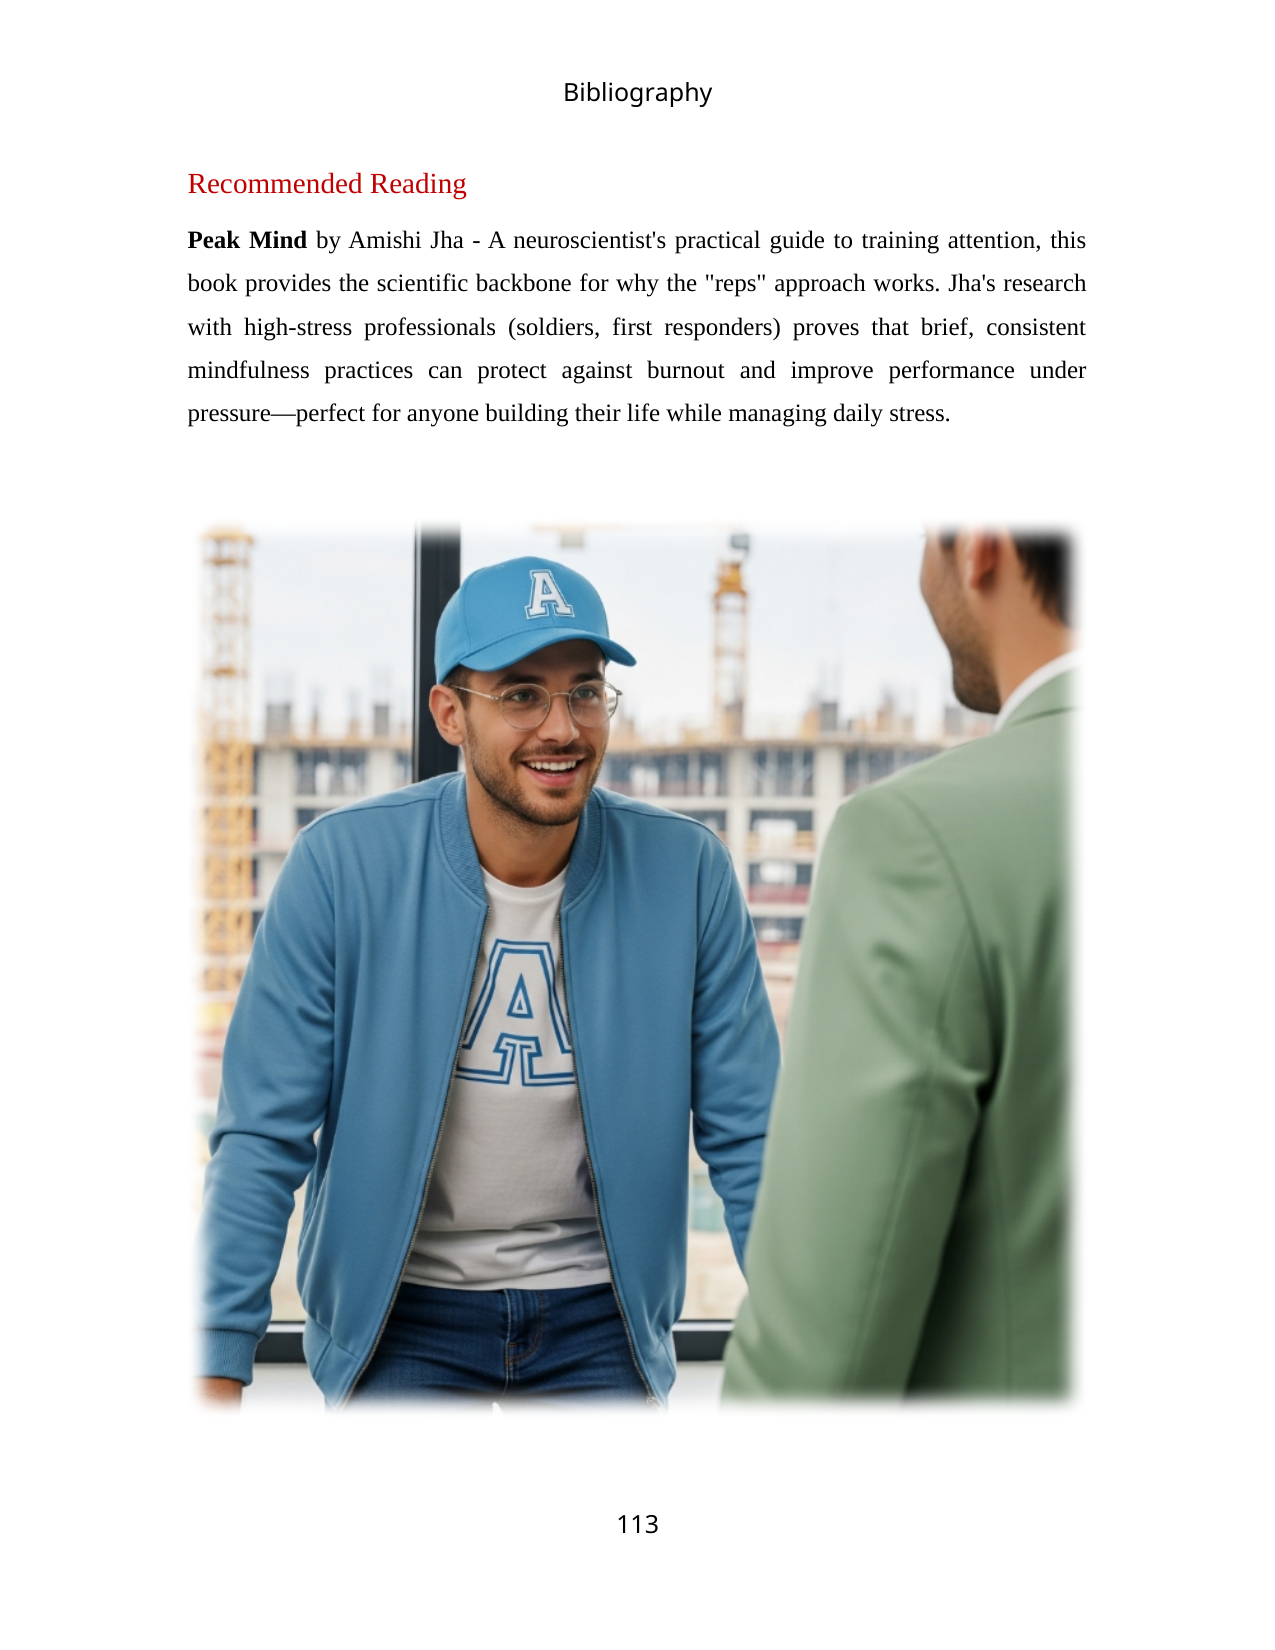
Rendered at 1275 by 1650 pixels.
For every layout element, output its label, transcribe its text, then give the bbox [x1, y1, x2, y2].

text Peak Mind by Amishi Jha - A neuroscientist's practical guide to training attention, this book provides the scientific backbone for why the "reps" approach works. Jha's research with high-stress professionals (soldiers, first responders) proves that brief, consistent mindfulness practices can protect against burnout and improve performance under pressure—perfect for anyone building their life while managing daily stress. [187, 225, 1087, 427]
picture [216, 546, 1059, 1389]
subtitle Recommended Reading [187, 167, 1087, 200]
